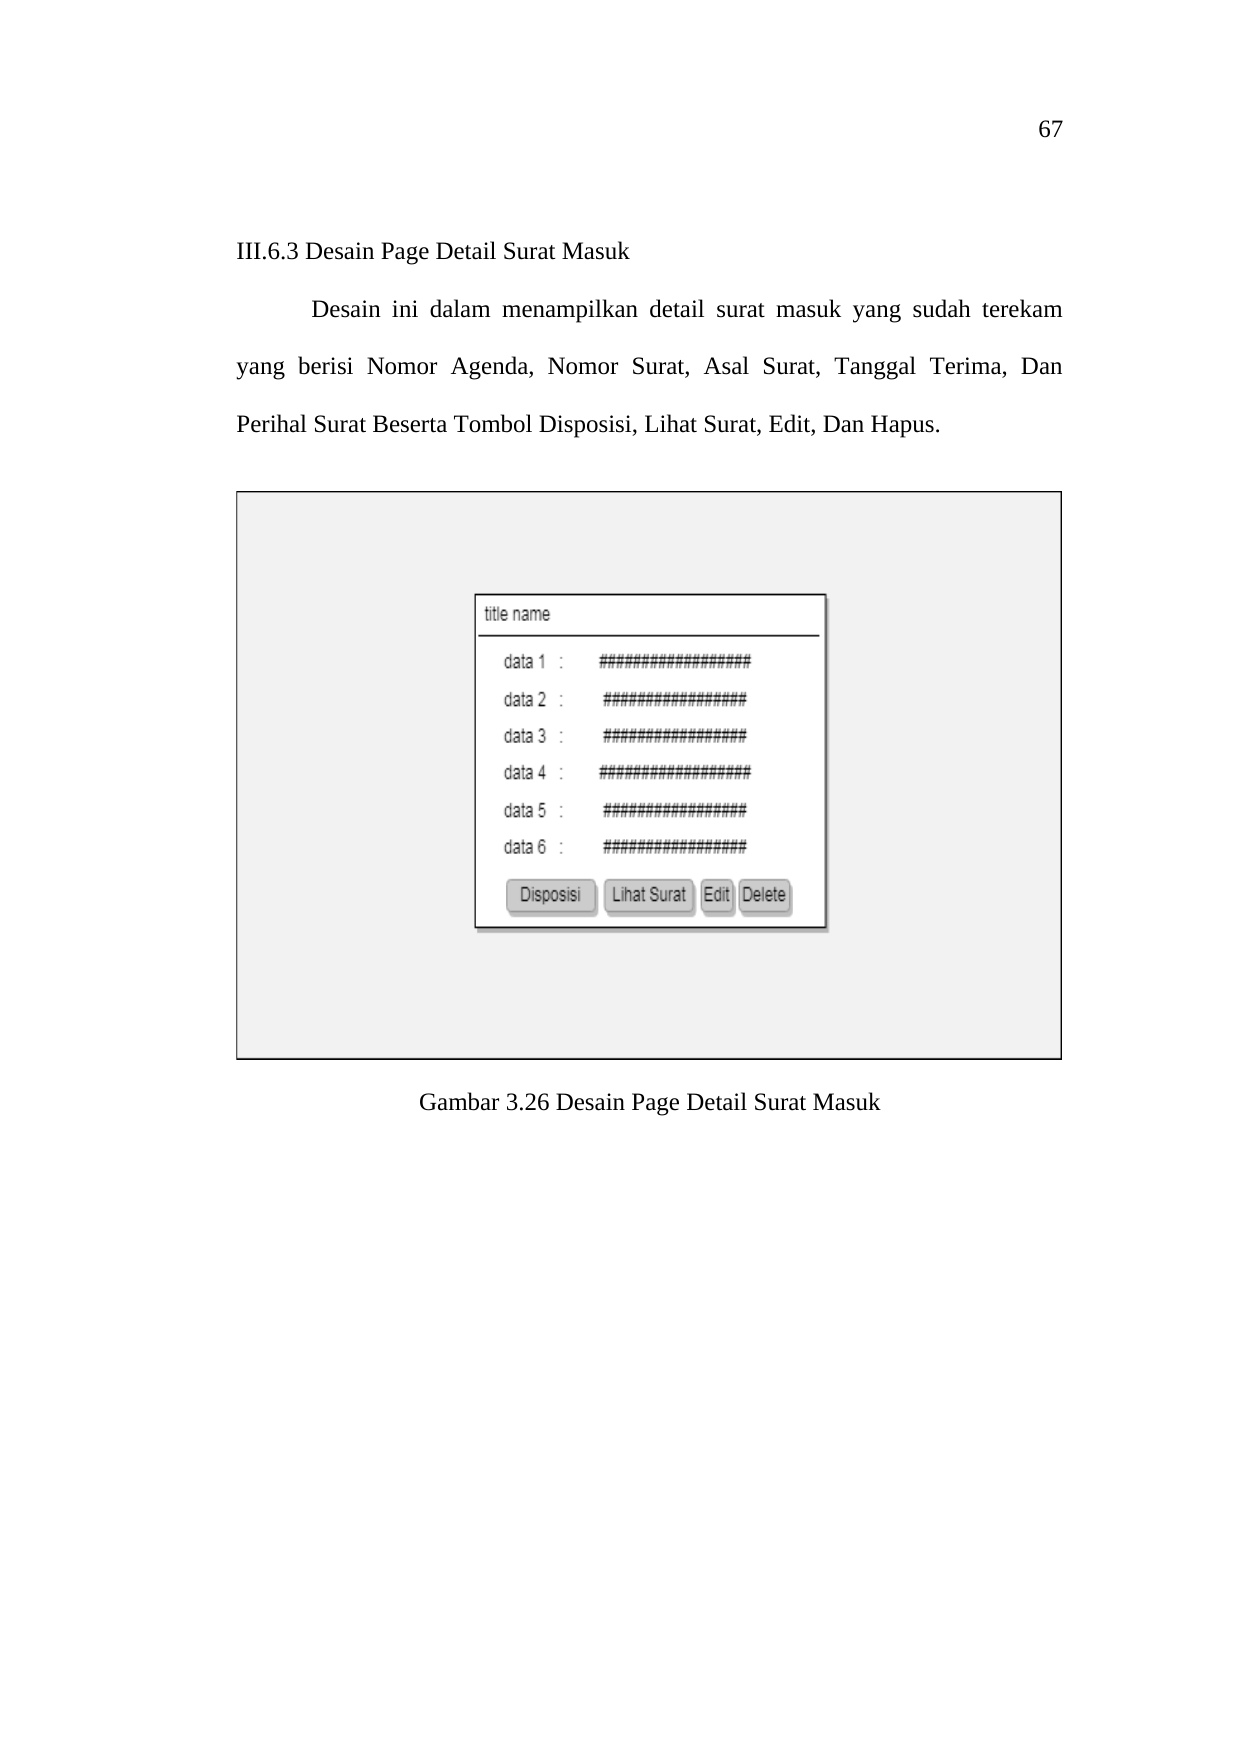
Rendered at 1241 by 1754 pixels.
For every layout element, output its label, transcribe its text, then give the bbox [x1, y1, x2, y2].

text Desain ini dalam menampilkan detail surat masuk yang sudah terekam yang berisi Nomor Agenda, Nomor Surat, Asal Surat, Tanggal Terima, Dan Perihal Surat Beserta Tombol Disposisi, Lihat Surat, Edit, Dan Hapus. [236, 294, 1063, 437]
subtitle Desain Page Detail Surat Masuk [236, 236, 1063, 265]
picture [236, 491, 1062, 1060]
text Gambar 3.26 Desain Page Detail Surat Masuk [236, 1087, 1063, 1116]
